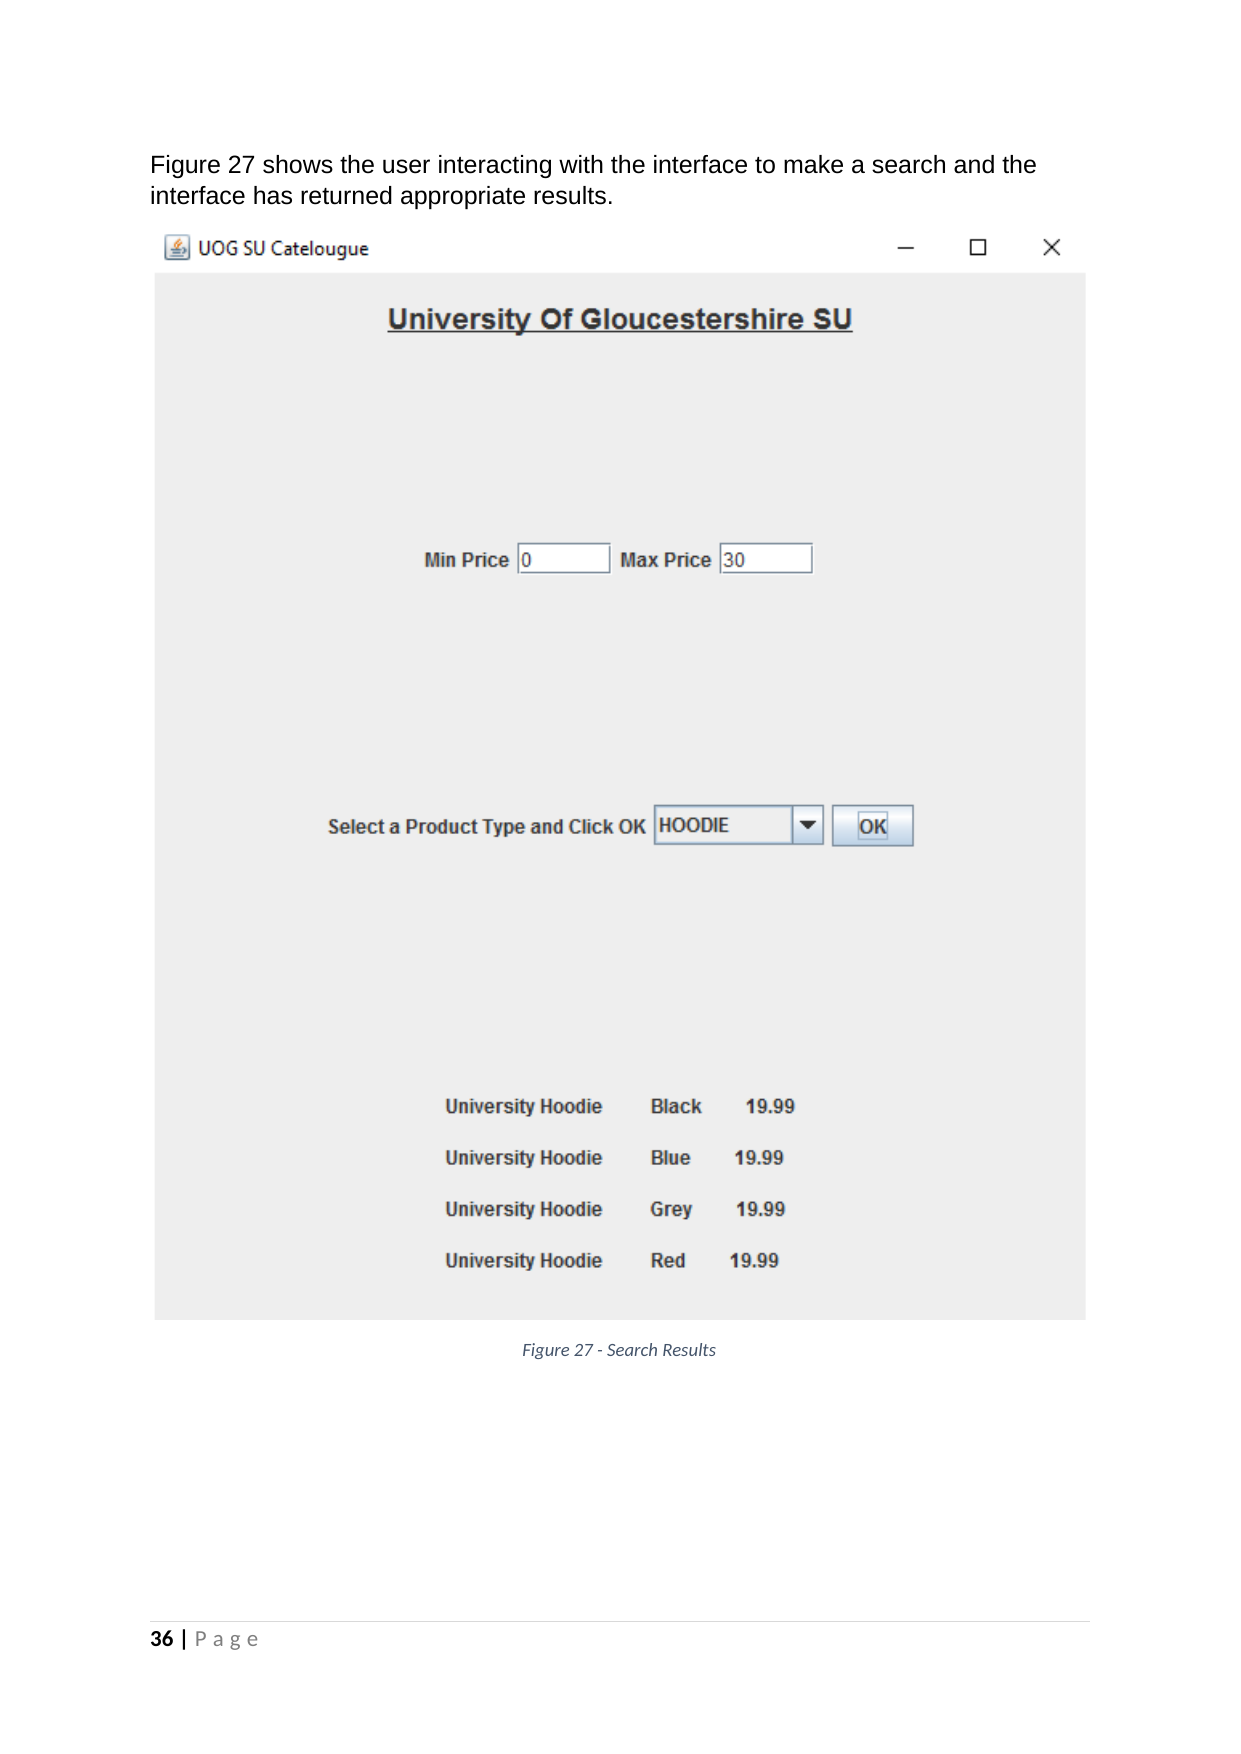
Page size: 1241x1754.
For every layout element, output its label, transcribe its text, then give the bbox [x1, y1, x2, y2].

text Figure 27 - Search Results [150, 1338, 1090, 1361]
text Figure 27 shows the user interacting with the interface to make a search and the interface has returned appropriate results. [150, 150, 1090, 210]
picture [154, 228, 1086, 1320]
